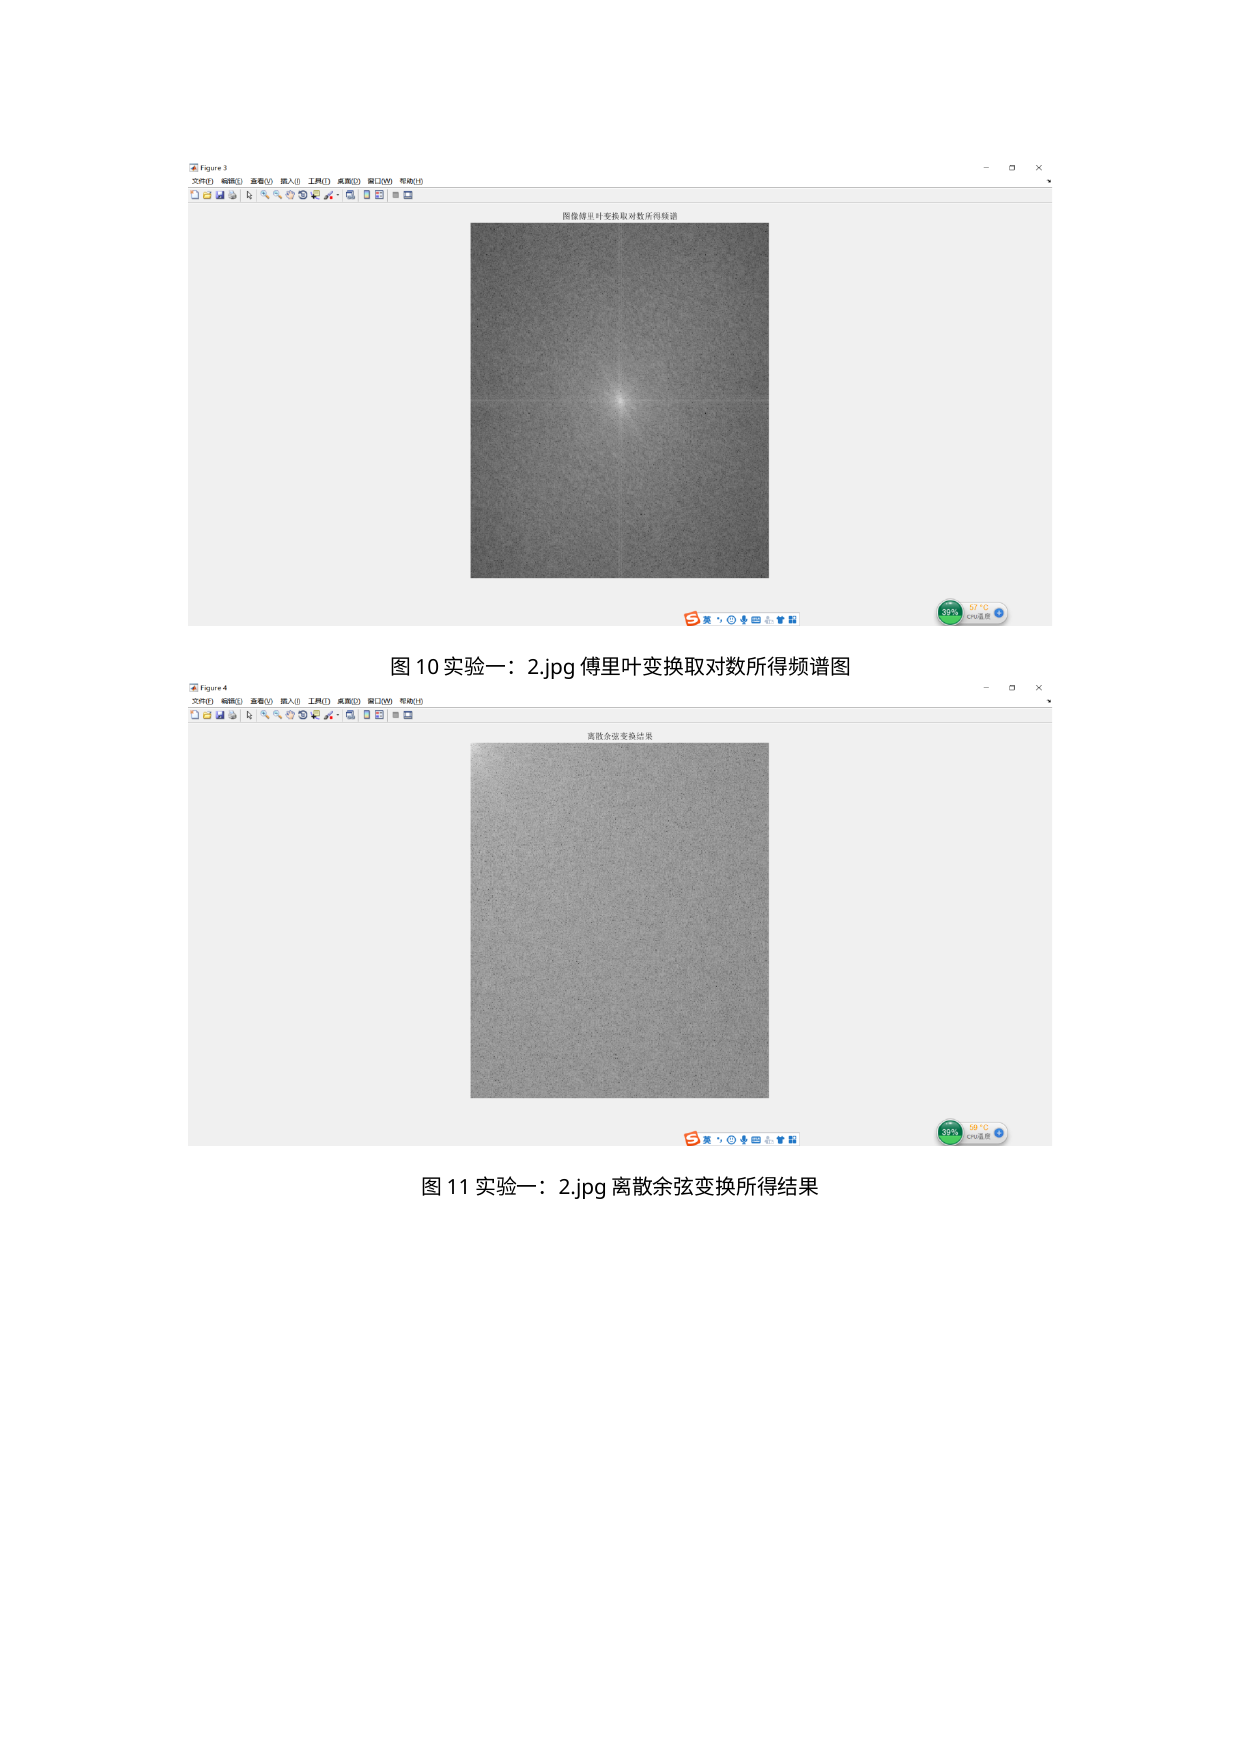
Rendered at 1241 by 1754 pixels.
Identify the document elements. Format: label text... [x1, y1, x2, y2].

text 图 11 实验一：2.jpg离散余弦变换所得结果 [187, 1169, 1053, 1202]
picture [188, 162, 1053, 626]
picture [188, 682, 1053, 1146]
text 图 10 实验一：2.jpg傅里叶变换取对数所得频谱图 [187, 649, 1053, 682]
